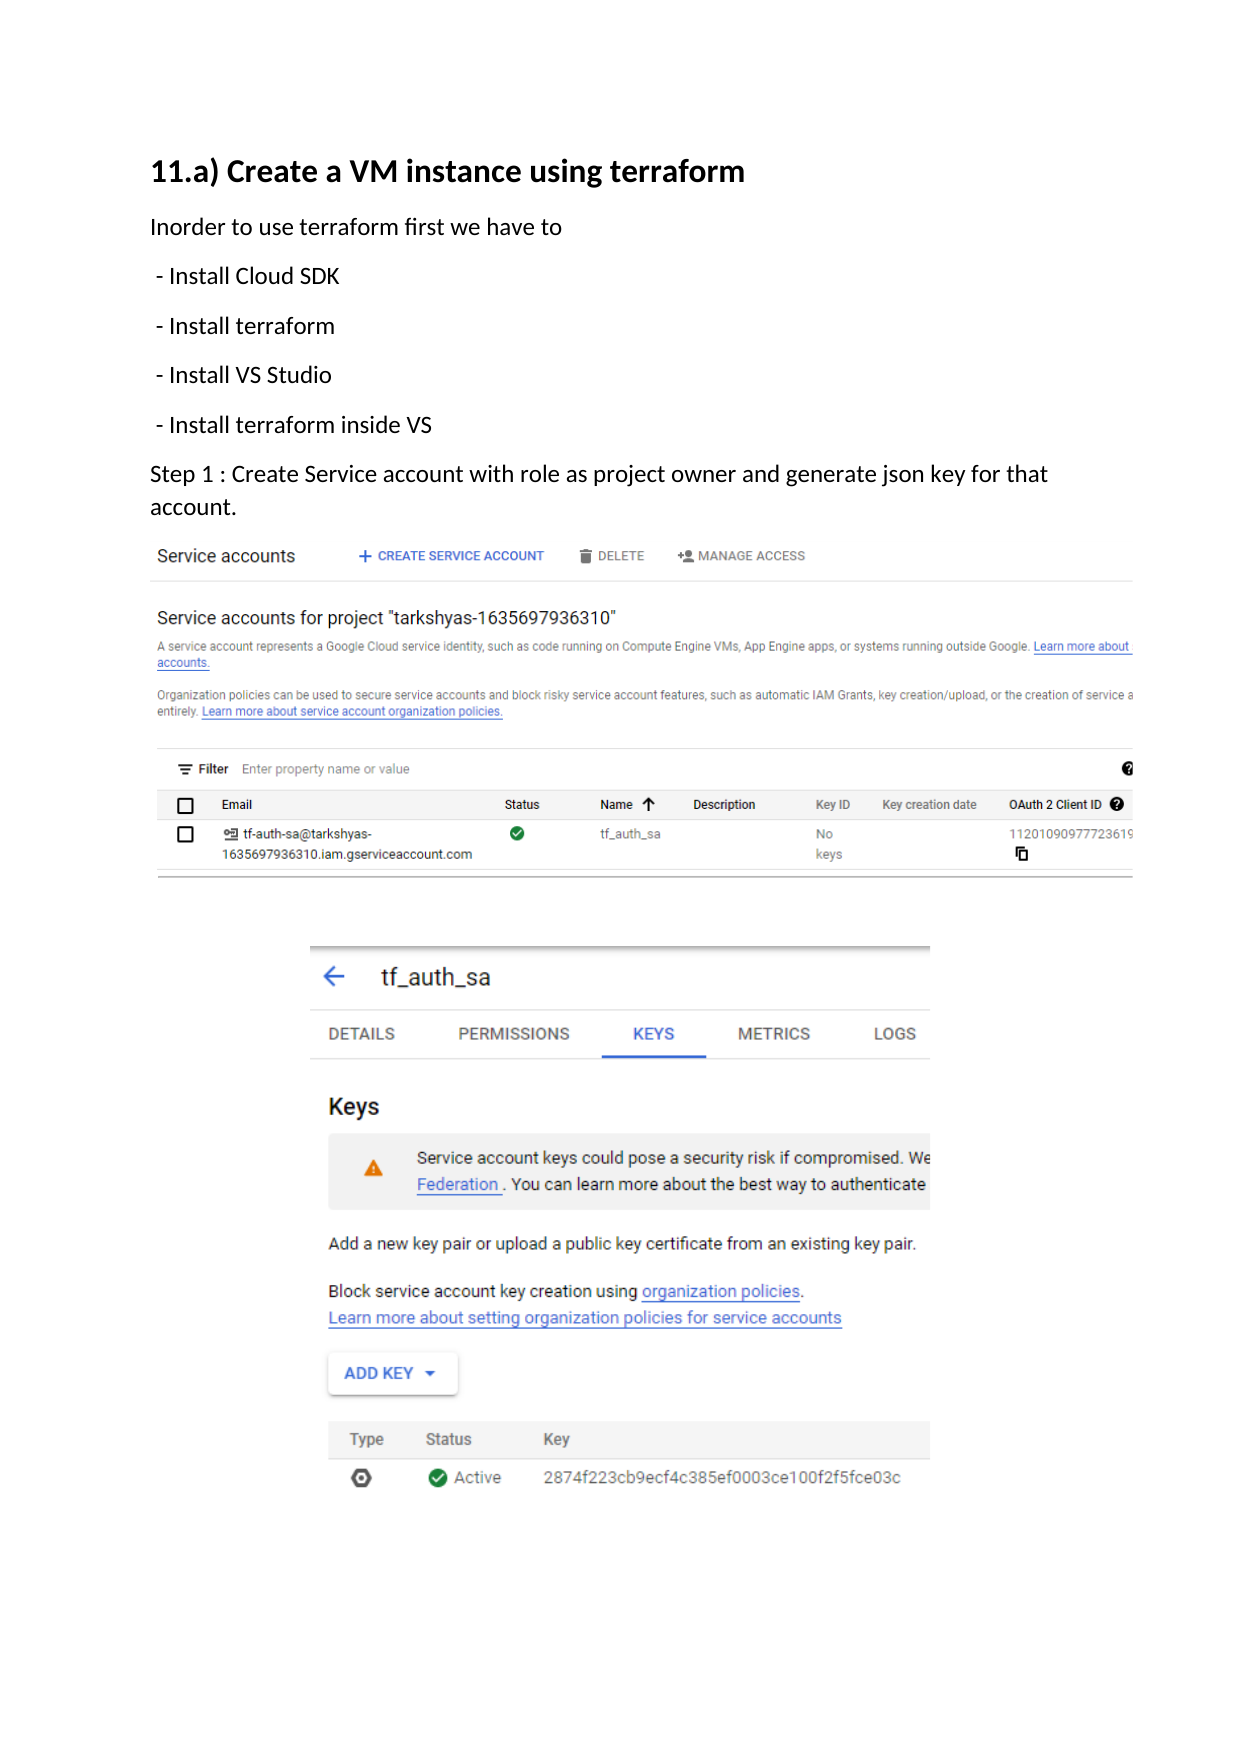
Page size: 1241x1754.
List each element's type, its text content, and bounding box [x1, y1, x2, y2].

text - Install VS Studio [150, 359, 1090, 390]
text 11.a) Create a VM instance using terraform [150, 150, 1090, 191]
picture [150, 541, 1133, 878]
text Inorder to use terraform first we have to [150, 211, 1090, 241]
text Step 1 : Create Service account with role as project owner and generate json key for that account. [150, 458, 1090, 522]
text - Install Cloud SDK [150, 260, 1090, 291]
text - Install terraform [150, 310, 1090, 340]
text - Install terraform inside VS [150, 409, 1090, 439]
picture [310, 946, 931, 1523]
